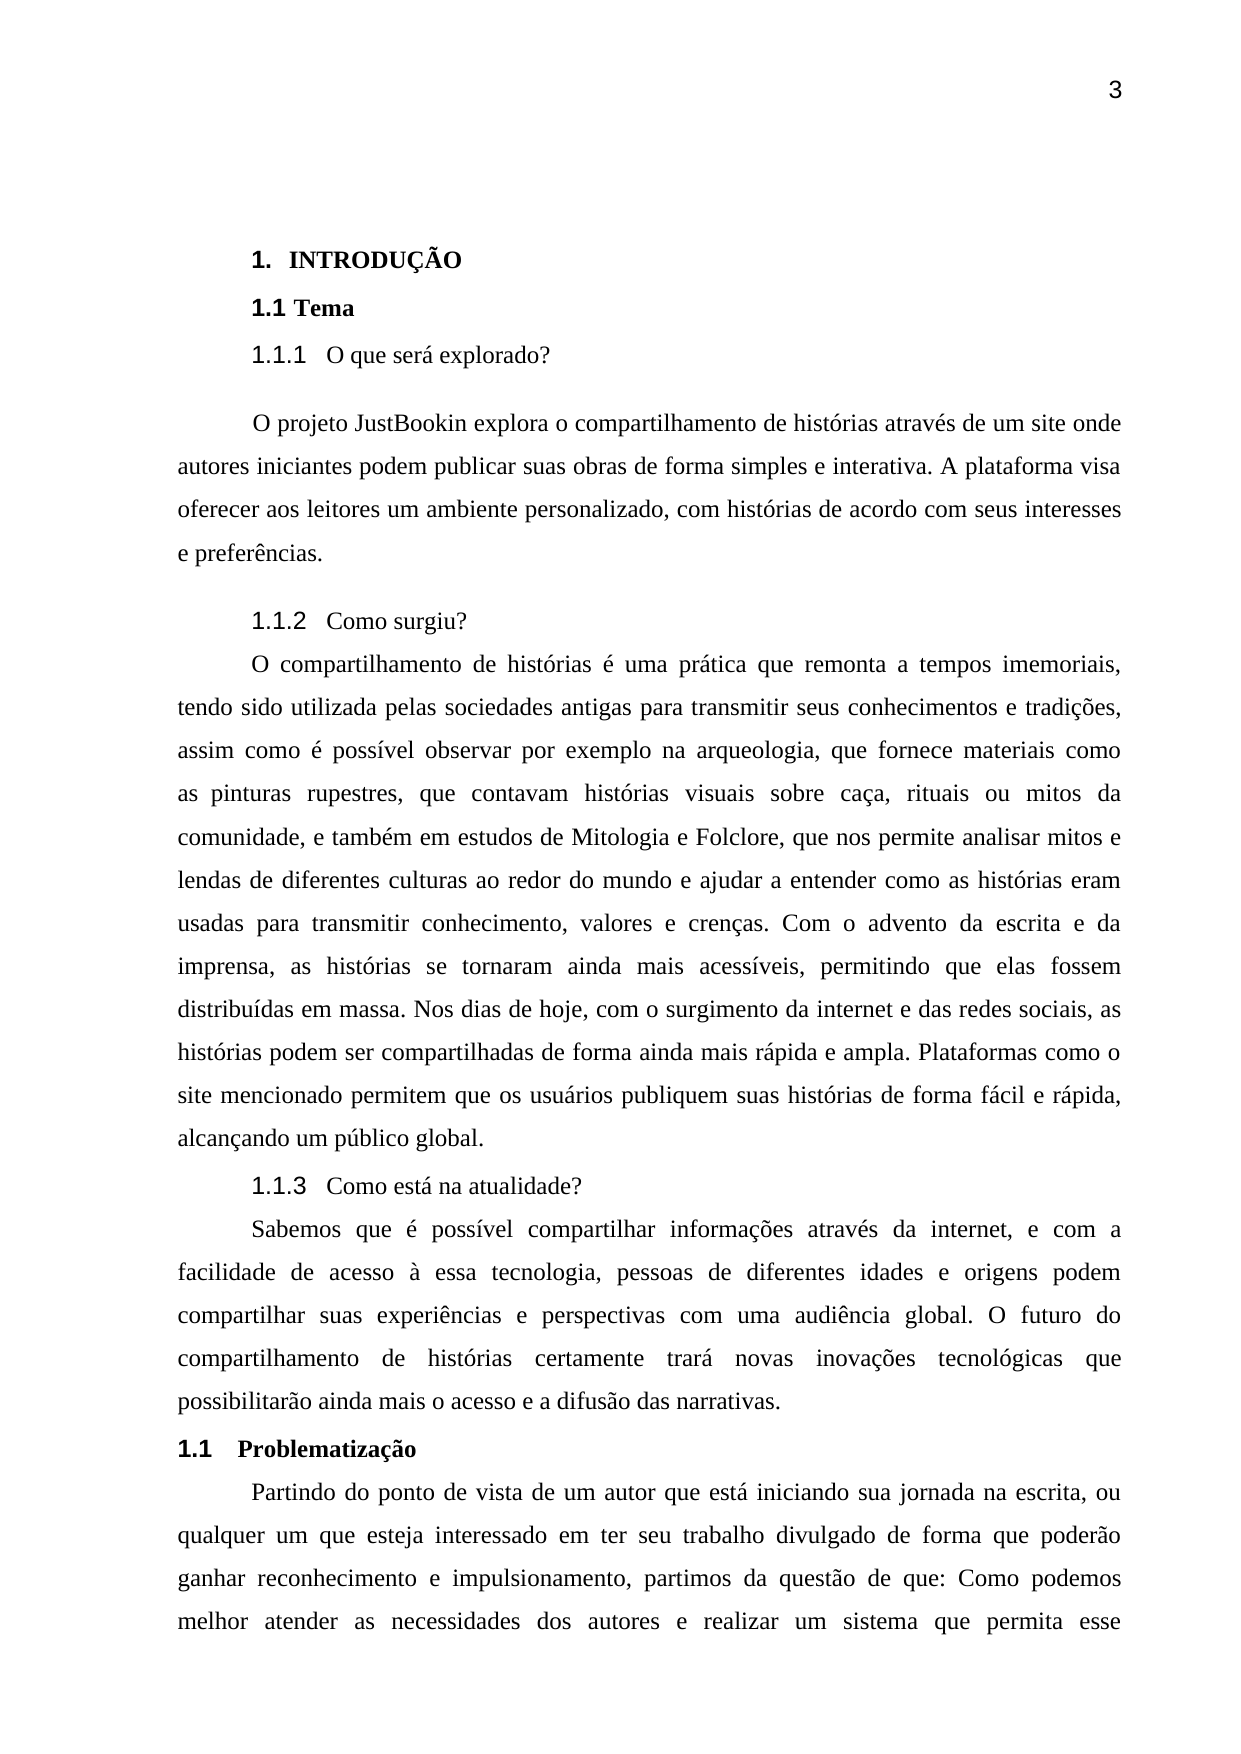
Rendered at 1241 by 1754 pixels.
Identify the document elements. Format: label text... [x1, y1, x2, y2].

text O compartilhamento de histórias é uma prática que remonta a tempos imemoriais, tendo sido utilizada pelas sociedades antigas para transmitir seus conhecimentos e tradições, assim como é possível observar por exemplo na arqueologia, que fornece materiais como as pinturas rupestres, que contavam histórias visuais sobre caça, rituais ou mitos da comunidade, e também em estudos de Mitologia e Folclore, que nos permite analisar mitos e lendas de diferentes culturas ao redor do mundo e ajudar a entender como as histórias eram usadas para transmitir conhecimento, valores e crenças. Com o advento da escrita e da imprensa, as histórias se tornaram ainda mais acessíveis, permitindo que elas fossem distribuídas em massa. Nos dias de hoje, com o surgimento da internet e das redes sociais, as histórias podem ser compartilhadas de forma ainda mais rápida e ampla. Plataformas como o site mencionado permitem que os usuários publiquem suas histórias de forma fácil e rápida, alcançando um público global. [177, 649, 1122, 1152]
subtitle Como está na atualidade? [251, 1171, 1122, 1199]
text Sabemos que é possível compartilhar informações através da internet, e com a facilidade de acesso à essa tecnologia, pessoas de diferentes idades e origens podem compartilhar suas experiências e perspectivas com uma audiência global. O futuro do compartilhamento de histórias certamente trará novas inovações tecnológicas que possibilitarão ainda mais o acesso e a difusão das narrativas. [177, 1214, 1122, 1415]
subtitle O que será explorado? [251, 340, 1122, 369]
subtitle Como surgiu? [251, 606, 1122, 635]
text O projeto JustBookin explora o compartilhamento de histórias através de um site onde autores iniciantes podem publicar suas obras de forma simples e interativa. A plataforma visa oferecer aos leitores um ambiente personalizado, com histórias de acordo com seus interesses e preferências. [177, 408, 1122, 566]
subtitle Problematização [177, 1434, 1122, 1463]
subtitle INTRODUÇÃO [251, 245, 1122, 274]
subtitle Tema [251, 293, 1122, 322]
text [177, 1477, 1122, 1635]
